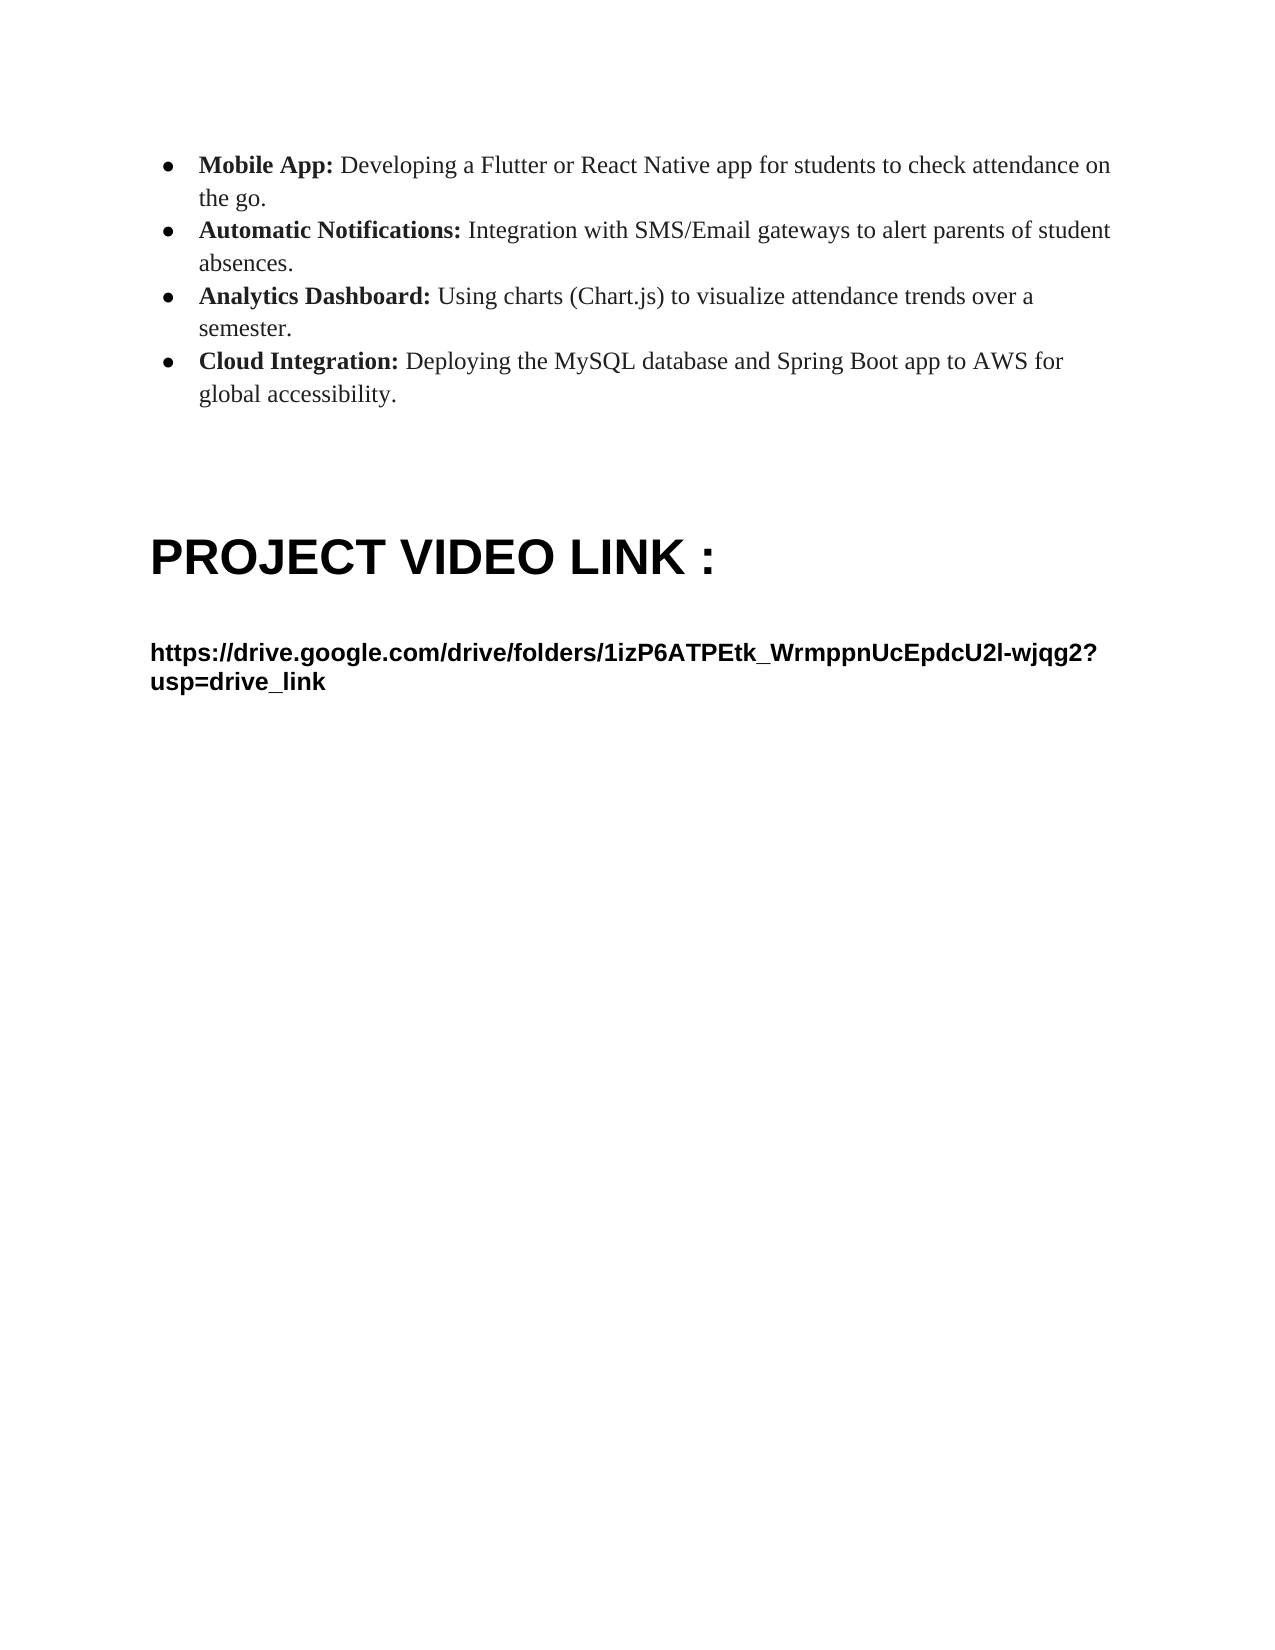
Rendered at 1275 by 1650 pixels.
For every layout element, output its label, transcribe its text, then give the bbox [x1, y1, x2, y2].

subtitle https://drive.google.com/drive/folders/1izP6ATPEtk_WrmppnUcEpdcU2l-wjqg2?usp=drive_link [150, 609, 1125, 696]
list Mobile App: Developing a Flutter or React Native app for students to check attendance on the go. [161, 150, 1125, 211]
list Cloud Integration: Deploying the MySQL database and Spring Boot app to AWS for global accessibility. [161, 346, 1125, 408]
list Automatic Notifications: Integration with SMS/Email gateways to alert parents of student absences. [161, 215, 1125, 277]
list Analytics Dashboard: Using charts (Chart.js) to visualize attendance trends over a semester. [161, 281, 1125, 342]
subtitle PROJECT VIDEO LINK : [150, 527, 1125, 584]
